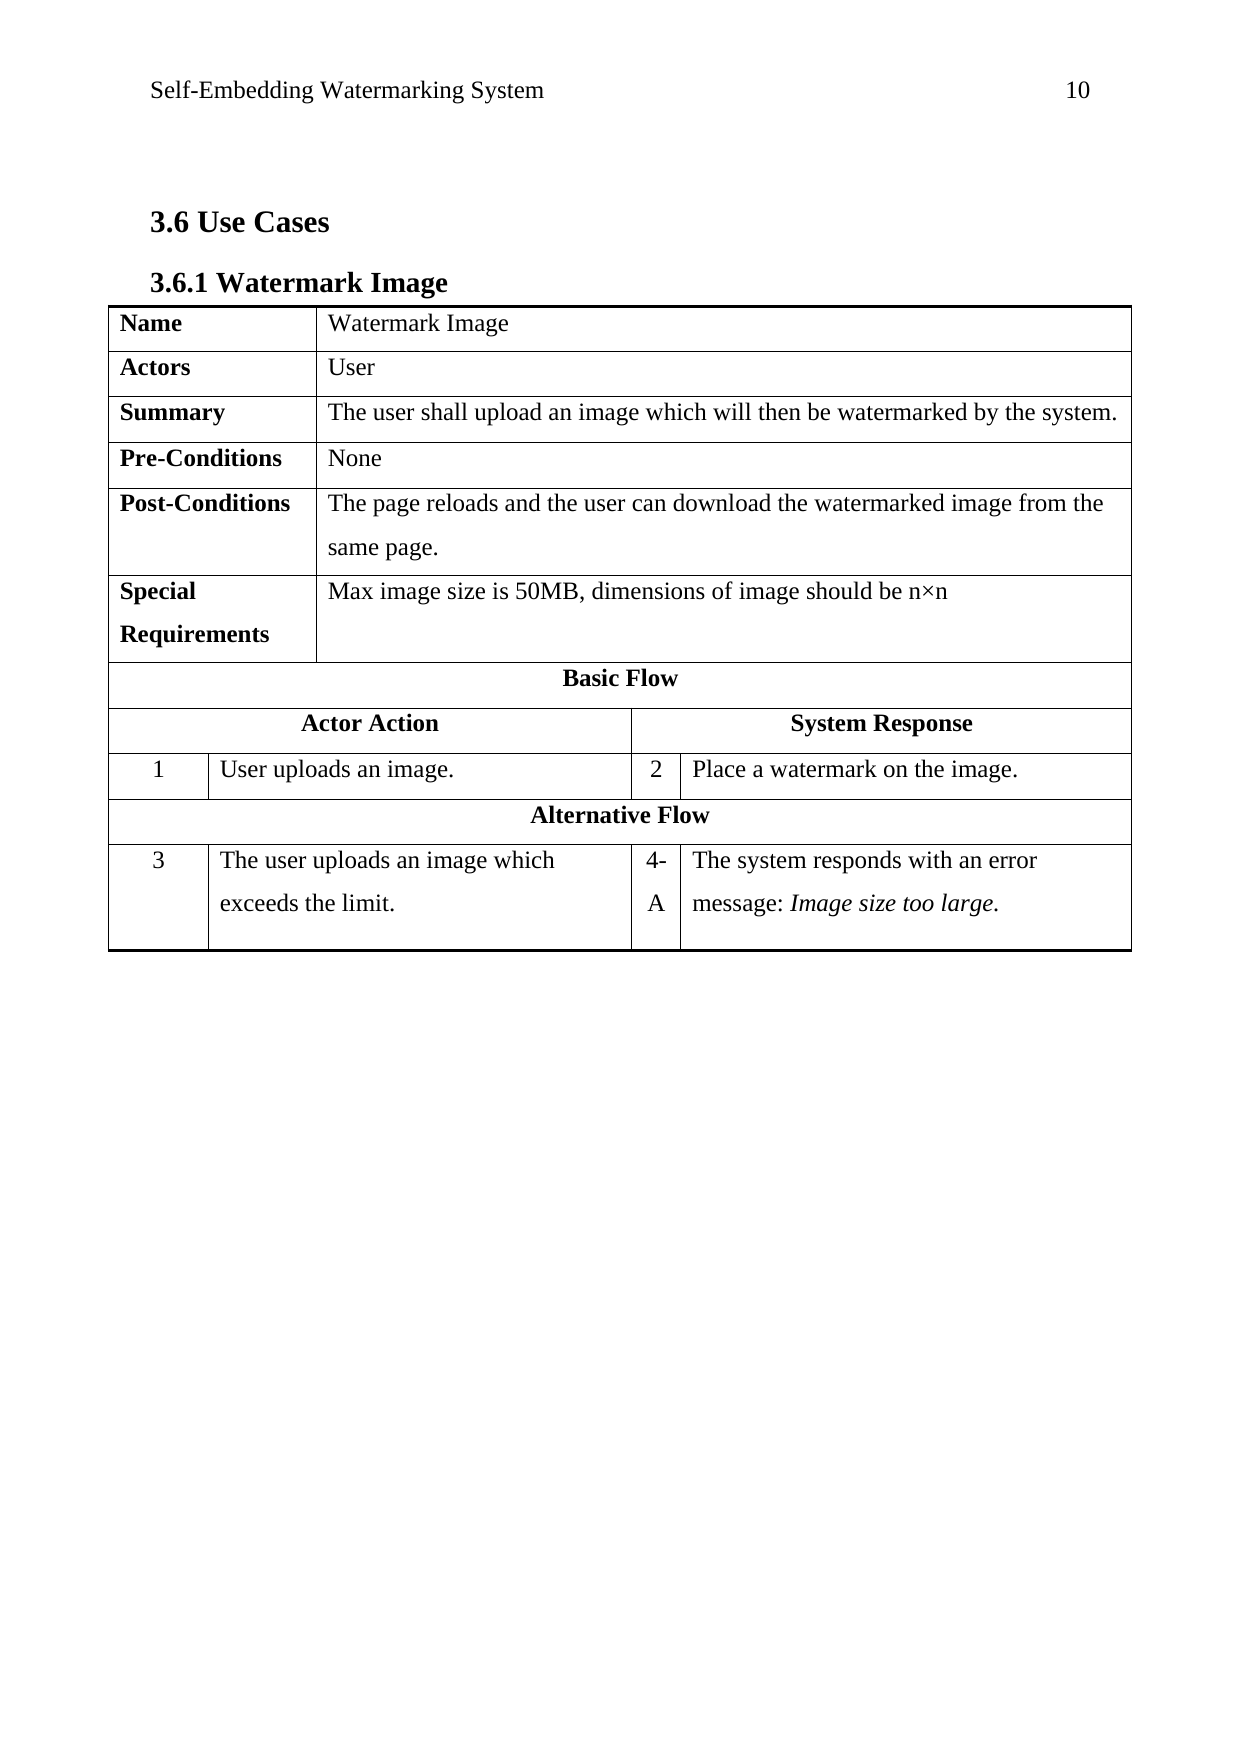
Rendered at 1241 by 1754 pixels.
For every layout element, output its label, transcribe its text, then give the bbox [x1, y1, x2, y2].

table_cell 3 [109, 845, 208, 949]
table_header Watermark Image [317, 308, 1131, 351]
table_cell Pre-Conditions [109, 443, 316, 487]
table_cell Place a watermark on the image. [681, 754, 1131, 799]
subtitle Watermark Image [150, 265, 1090, 298]
table_cell Actor Action [109, 709, 631, 753]
table_cell 1 [109, 754, 208, 799]
table_cell Special Requirements [109, 576, 316, 662]
table_cell 2 [632, 754, 680, 799]
table_cell Max image size is 50MB, dimensions of image should be n×n [317, 576, 1131, 662]
table_cell User uploads an image. [209, 754, 631, 799]
table_cell The user uploads an image which exceeds the limit. [209, 845, 631, 949]
subtitle Use Cases [150, 204, 1090, 240]
table_cell Alternative Flow [109, 800, 1131, 844]
table_cell Actors [109, 352, 316, 396]
table_header Name [109, 308, 316, 351]
table_cell The page reloads and the user can download the watermarked image from the same page. [317, 489, 1131, 575]
table_cell 4-A [632, 845, 680, 949]
table_cell None [317, 443, 1131, 487]
table_cell The system responds with an error message: Image size too large. [681, 845, 1131, 949]
table_cell Summary [109, 397, 316, 442]
table_cell The user shall upload an image which will then be watermarked by the system. [317, 397, 1131, 442]
table_cell System Response [632, 709, 1131, 753]
table_cell Post-Conditions [109, 489, 316, 575]
table_cell Basic Flow [109, 663, 1131, 707]
table_cell User [317, 352, 1131, 396]
